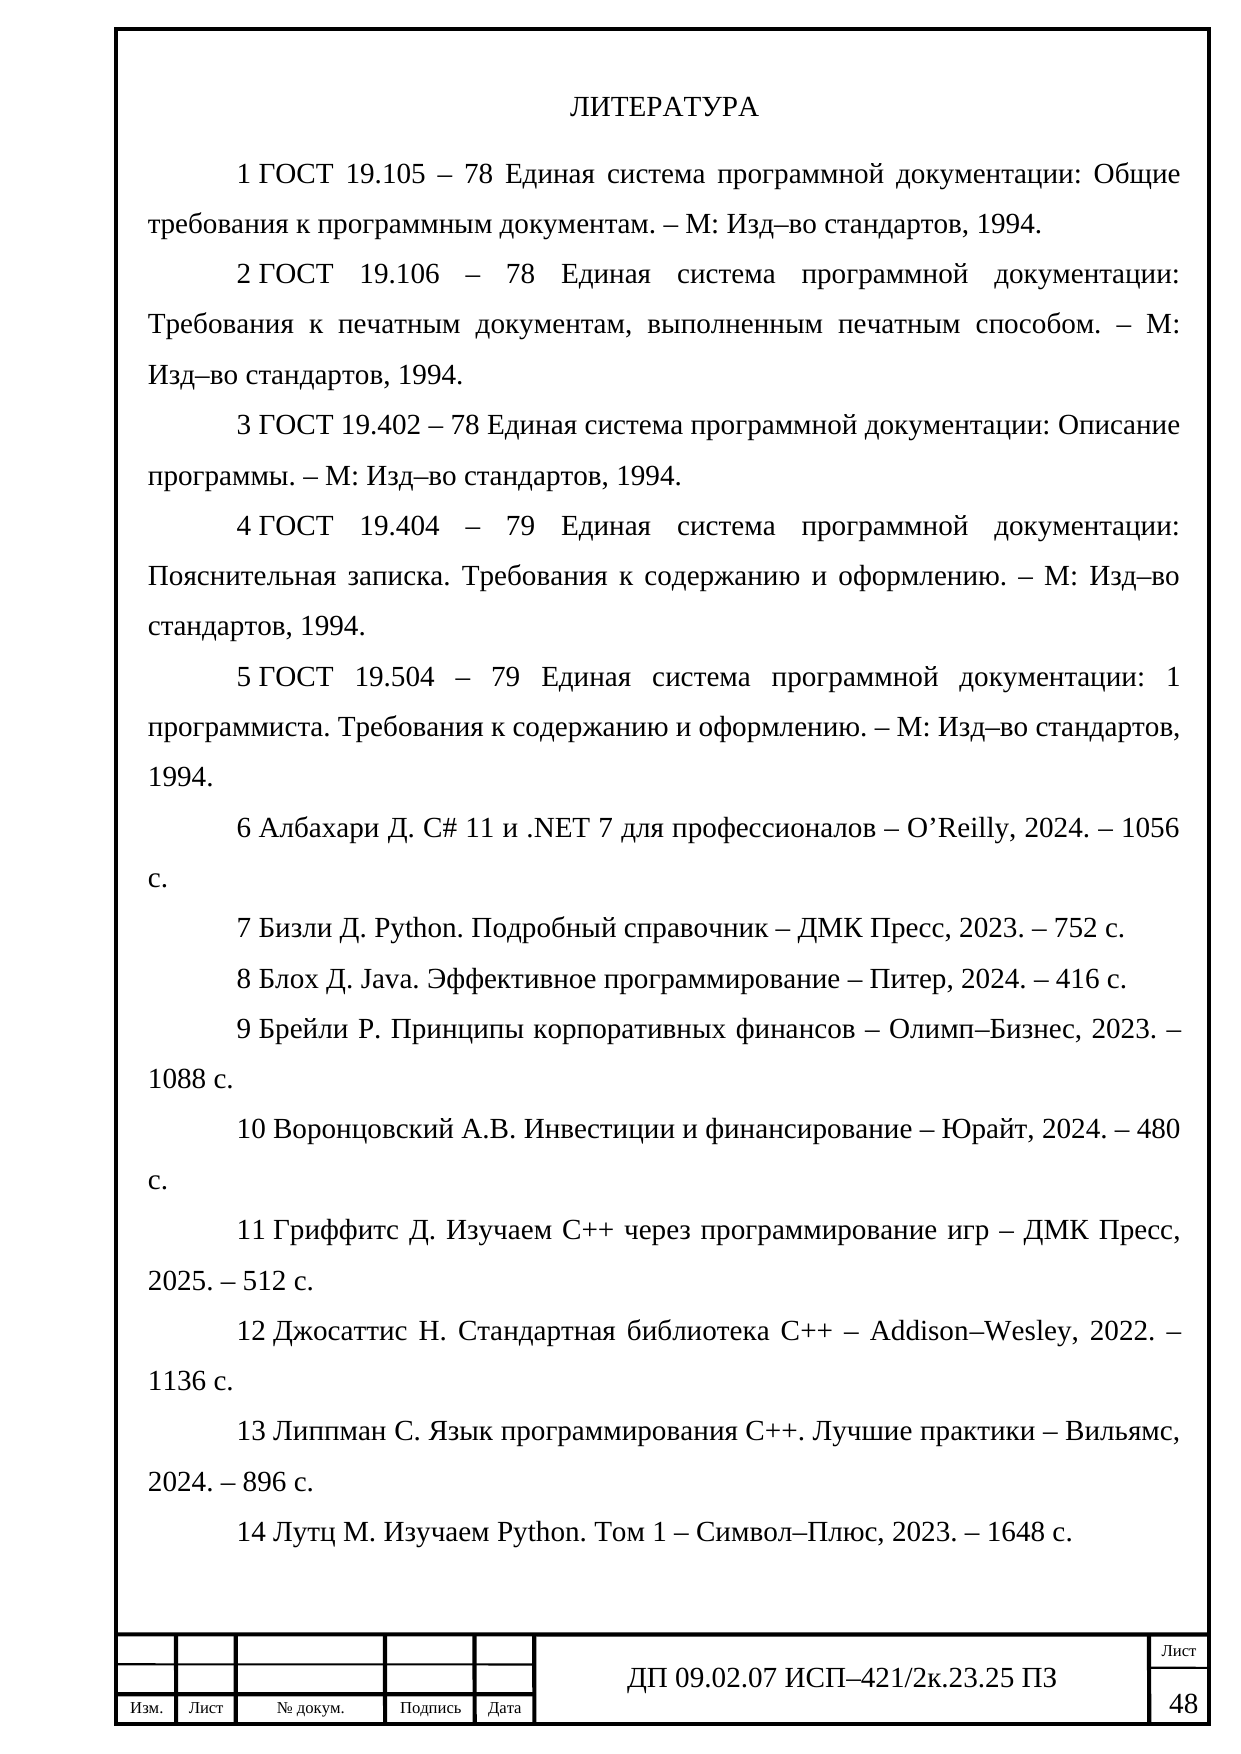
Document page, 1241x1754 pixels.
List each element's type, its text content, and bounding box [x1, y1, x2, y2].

list Липпман С. Язык программирования C++. Лучшие практики – Вильямс, 2024. – 896 с. [148, 1413, 1181, 1497]
text ЛИТЕРАТУРА [148, 89, 1181, 122]
list Брейли Р. Принципы корпоративных финансов – Олимп–Бизнес, 2023. – 1088 с. [148, 1011, 1181, 1095]
list Гриффитс Д. Изучаем C++ через программирование игр – ДМК Пресс, 2025. – 512 с. [148, 1212, 1181, 1296]
list Воронцовский А.В. Инвестиции и финансирование – Юрайт, 2024. – 480 с. [148, 1112, 1181, 1196]
list Бизли Д. Python. Подробный справочник – ДМК Пресс, 2023. – 752 с. [148, 910, 1181, 944]
list Албахари Д. C# 11 и .NET 7 для профессионалов – O’Reilly, 2024. – 1056 с. [148, 810, 1181, 894]
list ГОСТ 19.402 – 78 Единая система программной документации: Описание программы. – М: Изд–во стандартов, 1994. [148, 407, 1181, 491]
list ГОСТ 19.106 – 78 Единая система программной документации: Требования к печатным документам, выполненным печатным способом. – М: Изд–во стандартов, 1994. [148, 256, 1181, 391]
list Блох Д. Java. Эффективное программирование – Питер, 2024. – 416 с. [148, 961, 1181, 994]
list ГОСТ 19.504 – 79 Единая система программной документации: 1 программиста. Требования к содержанию и оформлению. – М: Изд–во стандартов, 1994. [148, 659, 1181, 793]
list ГОСТ 19.404 – 79 Единая система программной документации: Пояснительная записка. Требования к содержанию и оформлению. – М: Изд–во стандартов, 1994. [148, 508, 1181, 642]
list Джосаттис Н. Стандартная библиотека C++ – Addison–Wesley, 2022. – 1136 с. [148, 1313, 1181, 1397]
list Лутц М. Изучаем Python. Том 1 – Символ–Плюс, 2023. – 1648 с. [148, 1514, 1181, 1548]
list ГОСТ 19.105 – 78 Единая система программной документации: Общие требования к программным документам. – М: Изд–во стандартов, 1994. [148, 156, 1181, 239]
